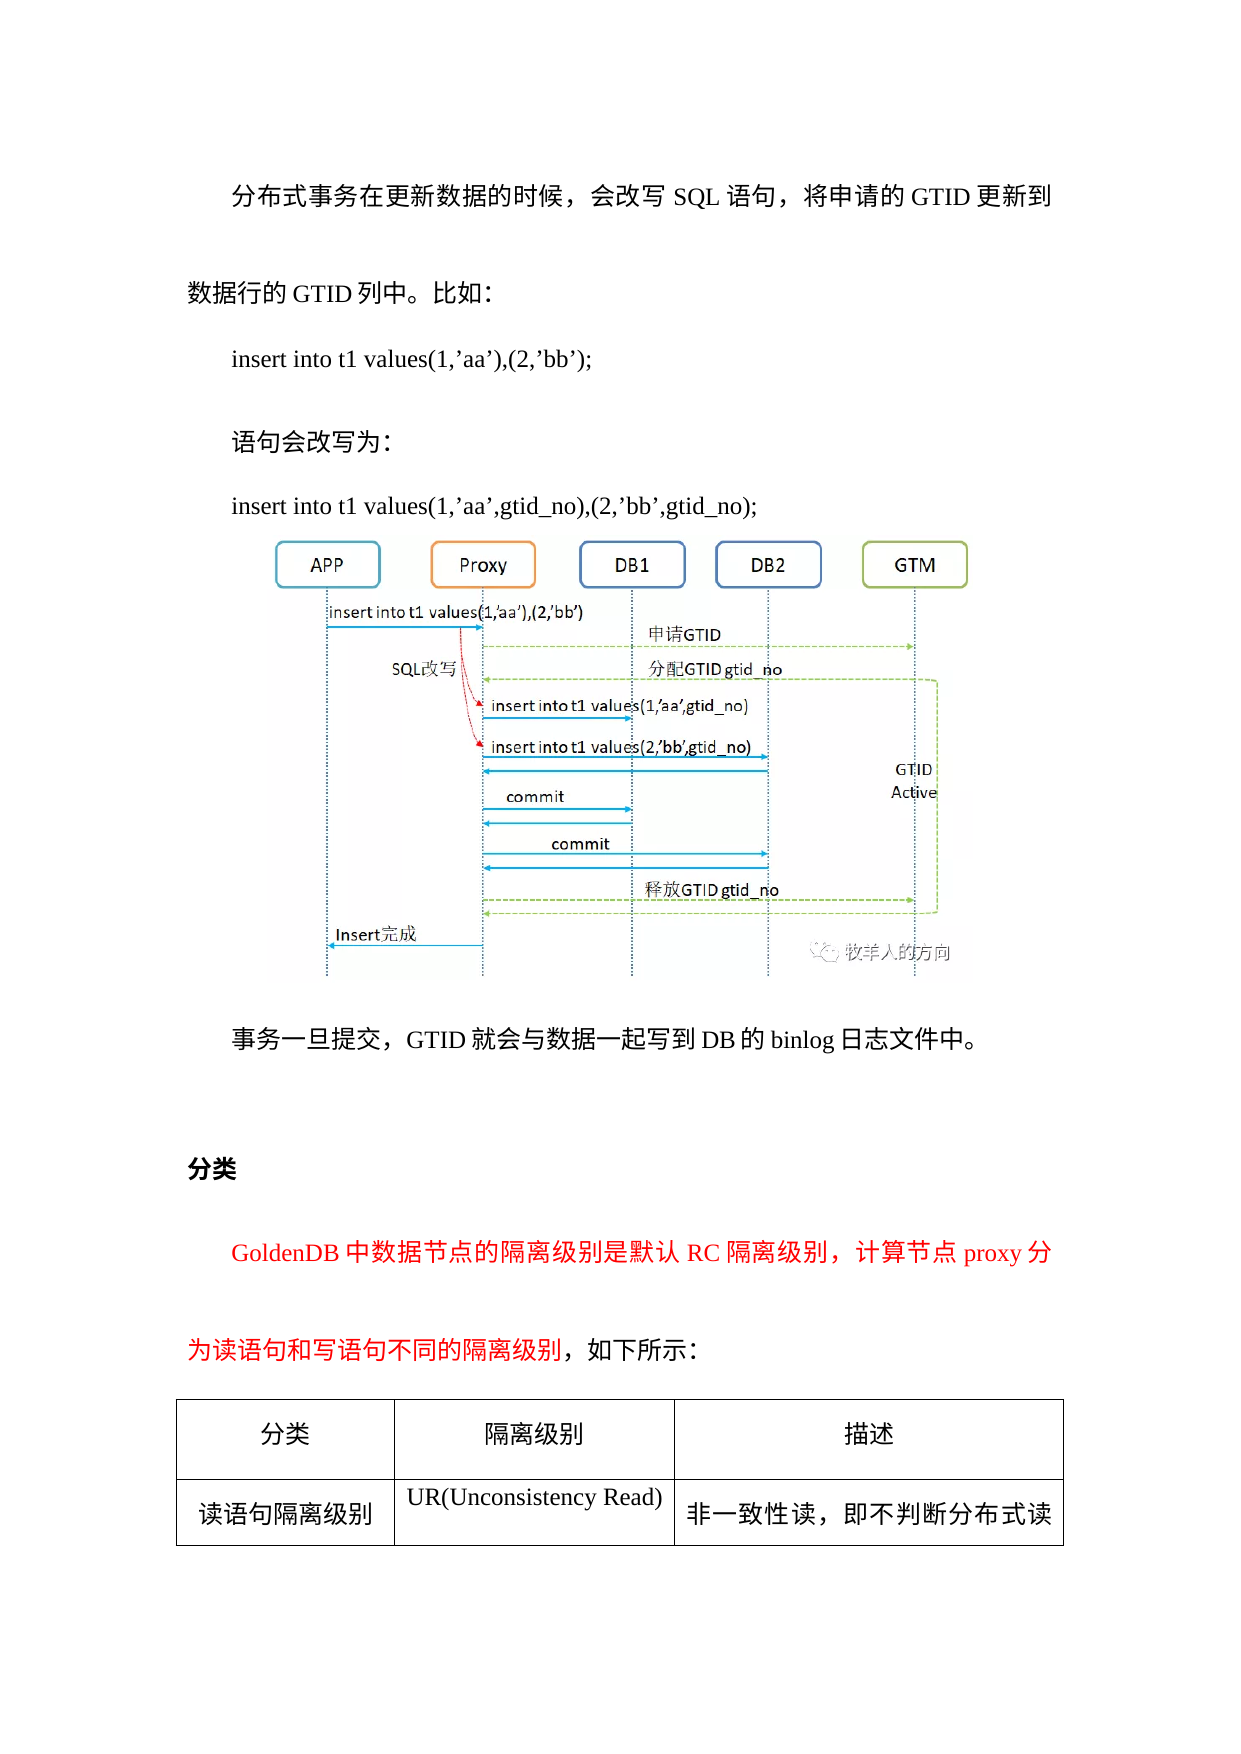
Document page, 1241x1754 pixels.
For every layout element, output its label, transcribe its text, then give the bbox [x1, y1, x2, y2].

table_header 分类 [177, 1400, 394, 1479]
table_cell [395, 1480, 674, 1545]
text 事务一旦提交，GTID就会与数据一起写到DB的binlog日志文件中。 [187, 1005, 1053, 1070]
text 分布式事务在更新数据的时候，会改写SQL语句，将申请的GTID更新到数据行的GTID列中。比如： [187, 162, 1053, 324]
table_cell 读语句隔离级别 [177, 1480, 394, 1545]
text GoldenDB中数据节点的隔离级别是默认RC隔离级别，计算节点proxy分为读语句和写语句不同的隔离级别，如下所示： [187, 1218, 1053, 1381]
text insert into t1 values(1,’aa’),(2,’bb’); 语句会改写为： insert into t1 values(1,’aa’,gtid_no),(2,’bb’,gtid_no); [187, 343, 1053, 521]
subtitle 分类 [187, 1135, 1053, 1200]
table_header 描述 [675, 1400, 1063, 1479]
table_header 隔离级别 [395, 1400, 674, 1479]
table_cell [675, 1480, 1063, 1545]
